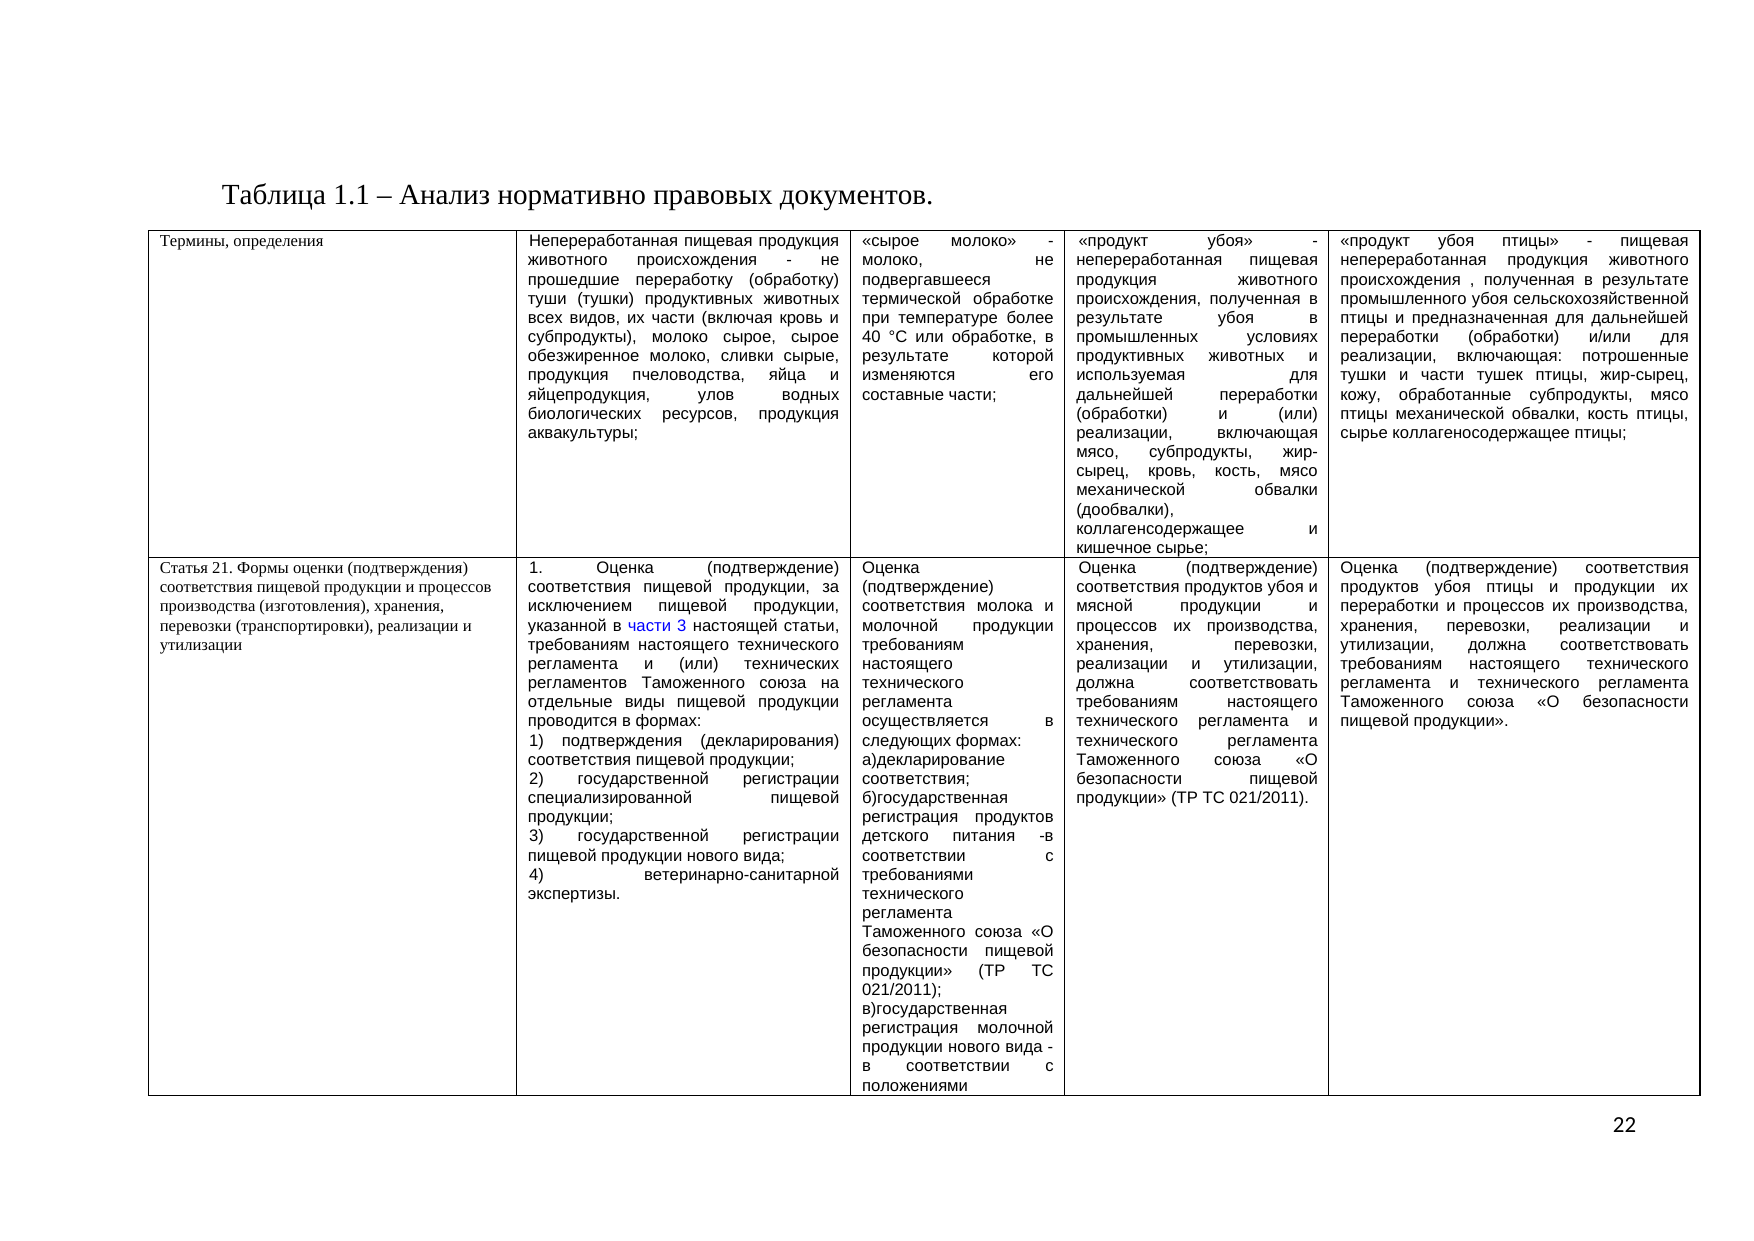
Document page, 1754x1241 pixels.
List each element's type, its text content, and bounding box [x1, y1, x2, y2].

table_header Термины, определения [149, 231, 516, 557]
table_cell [1329, 558, 1699, 1094]
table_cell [517, 558, 850, 1094]
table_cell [149, 558, 516, 1094]
table_header «продукт убоя птицы» - пищевая непереработанная продукция животного происхождения , полученная в результате промышленного убоя сельскохозяйственной птицы и предназначенная для дальнейшей переработки (обработки) и/или для реализации, включающая: потрошенные тушки и части тушек птицы, жир-сырец, кожу, обработанные субпродукты, мясо птицы механической обвалки, кость птицы, сырье коллагеносодержащее птицы; [1329, 231, 1699, 557]
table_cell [1065, 558, 1328, 1094]
table_header «продукт убоя» - непереработанная пищевая продукция животного происхождения, полученная в результате убоя в промышленных условиях продуктивных животных и используемая для дальнейшей переработки (обработки) и (или) реализации, включающая мясо, субпродукты, жир-сырец, кровь, кость, мясо механической обвалки (дообвалки), коллагенсодержащее и кишечное сырье; [1065, 231, 1328, 557]
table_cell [851, 558, 1064, 1094]
table_header «сырое молоко» - молоко, не подвергавшееся термической обработке при температуре более 40 °С или обработке, в результате которой изменяются его составные части; [851, 231, 1064, 557]
table_header Непереработанная пищевая продукция животного происхождения - не прошедшие переработку (обработку) туши (тушки) продуктивных животных всех видов, их части (включая кровь и субпродукты), молоко сырое, сырое обезжиренное молоко, сливки сырые, продукция пчеловодства, яйца и яйцепродукция, улов водных биологических ресурсов, продукция аквакультуры; [517, 231, 850, 557]
text Таблица 1.1 – Анализ нормативно правовых документов. [148, 177, 1636, 211]
